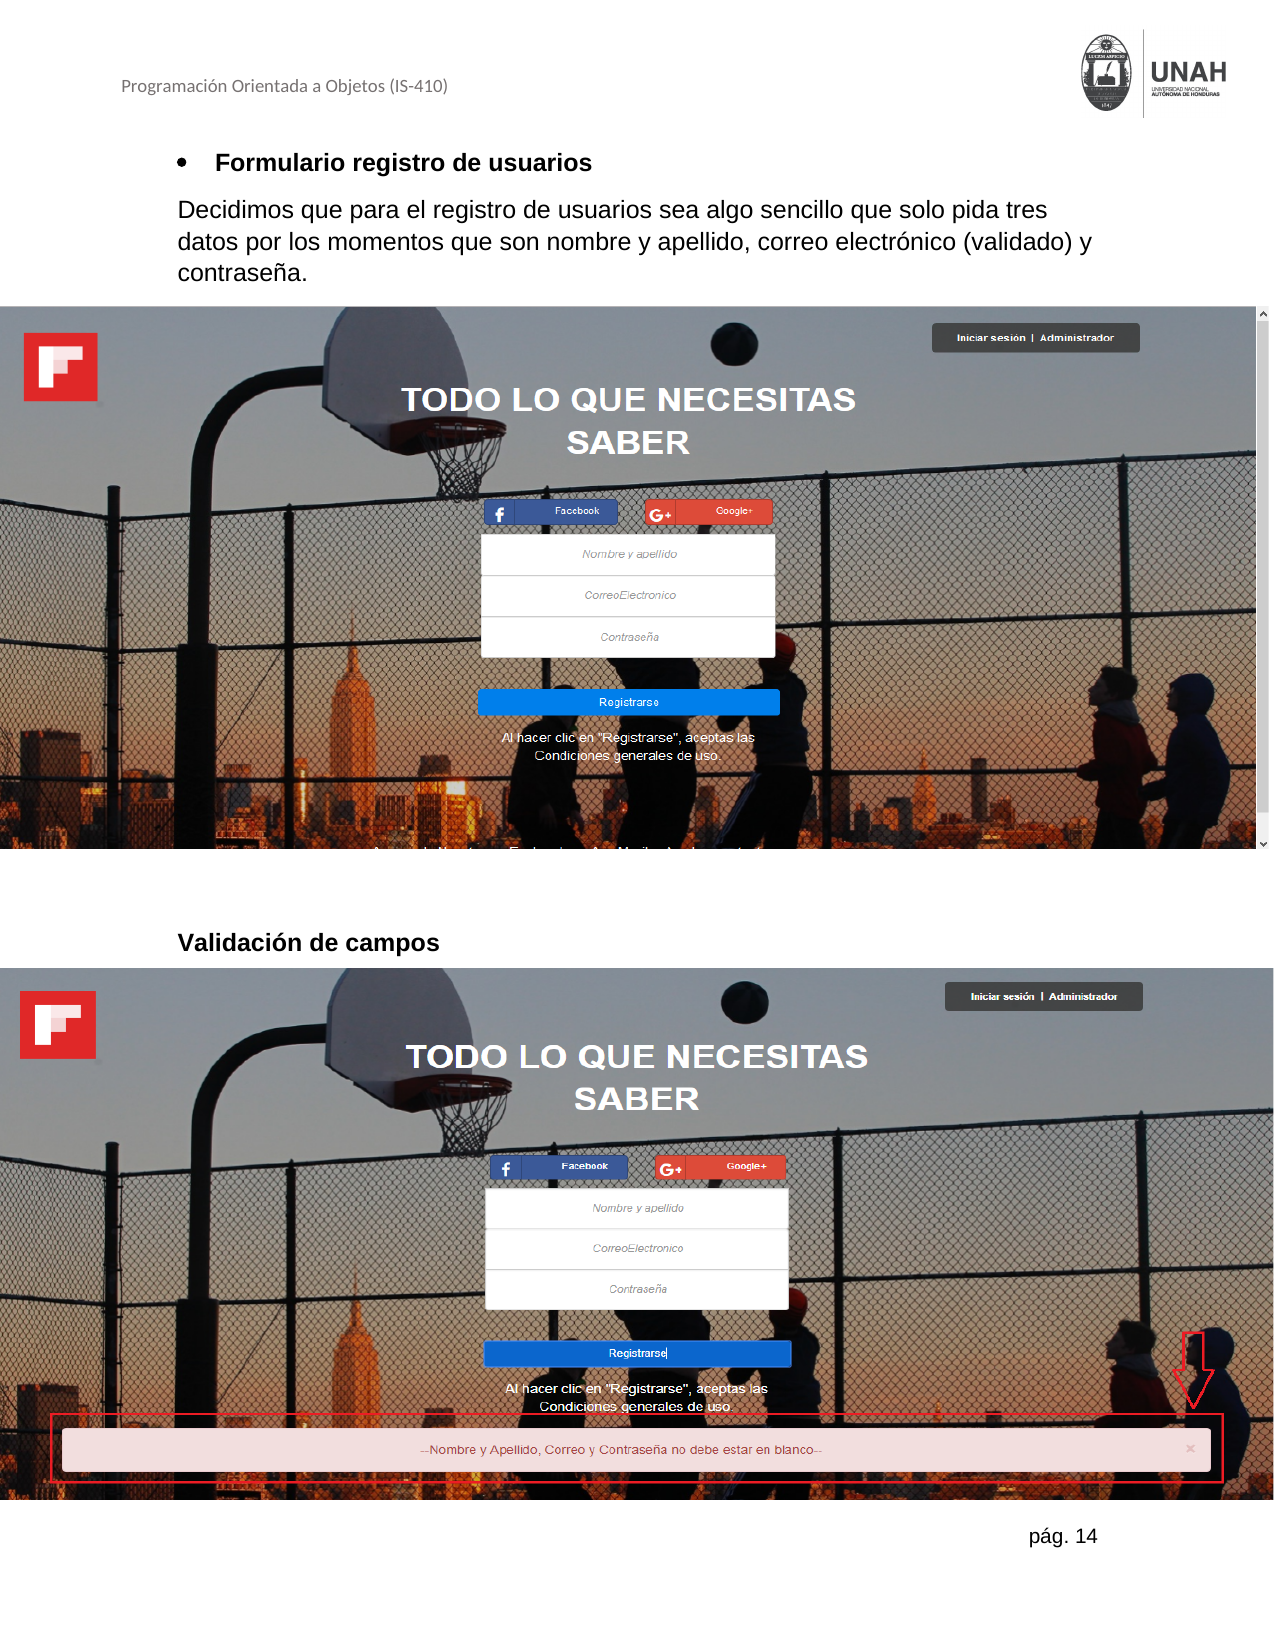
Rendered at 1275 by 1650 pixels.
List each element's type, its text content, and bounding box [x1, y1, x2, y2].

text Decidimos que para el registro de usuarios sea algo sencillo que solo pida tres datos por los momentos que son nombre y apellido, correo electrónico (validado) y contraseña. [177, 195, 1098, 286]
text Validación de campos [177, 928, 1098, 956]
picture [0, 306, 1268, 849]
picture [0, 968, 1274, 1500]
list Formulario registro de usuarios [177, 148, 1098, 176]
picture [1081, 25, 1226, 118]
